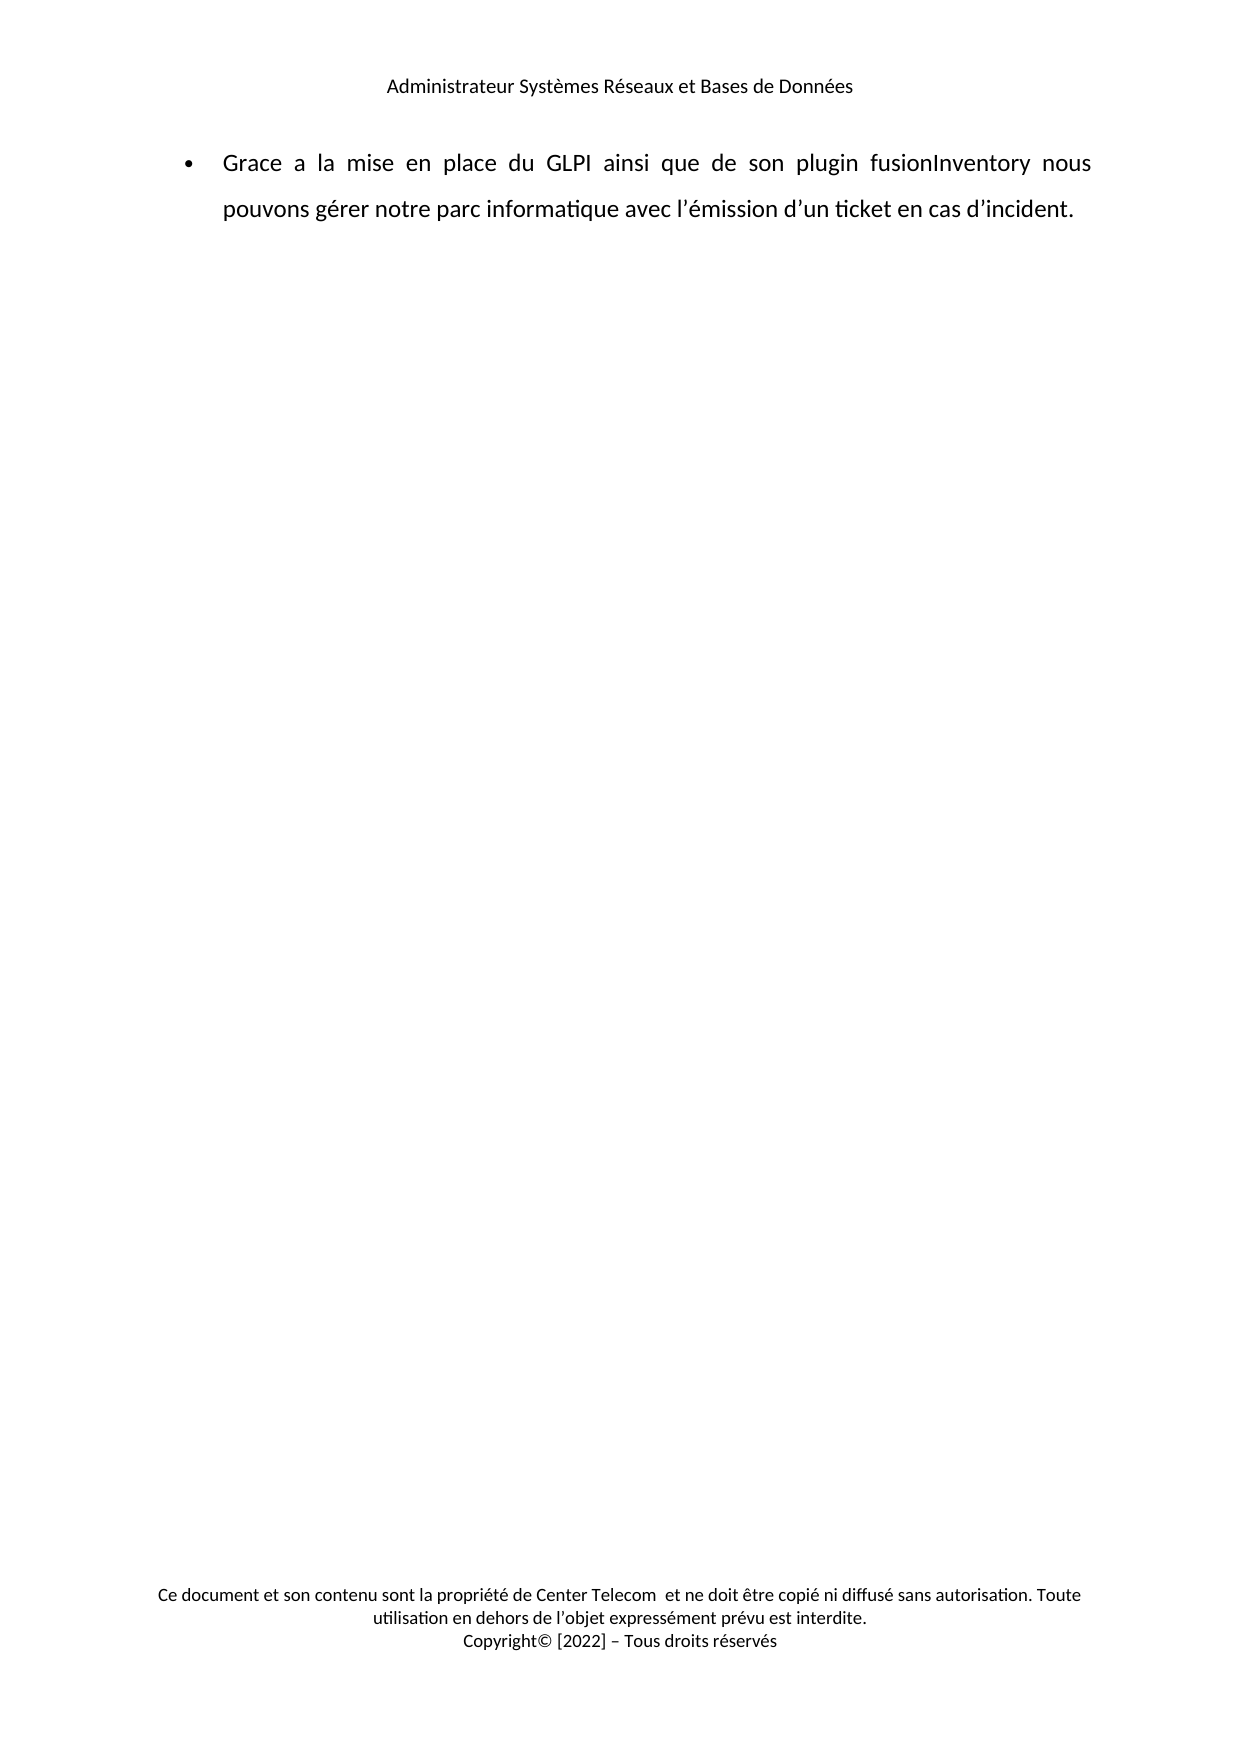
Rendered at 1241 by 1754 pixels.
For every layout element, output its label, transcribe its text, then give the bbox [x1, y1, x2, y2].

list Grace a la mise en place du GLPI ainsi que de son plugin fusionInventory nous pouvons gérer notre parc informatique avec l’émission d’un ticket en cas d’incident. [185, 148, 1093, 224]
